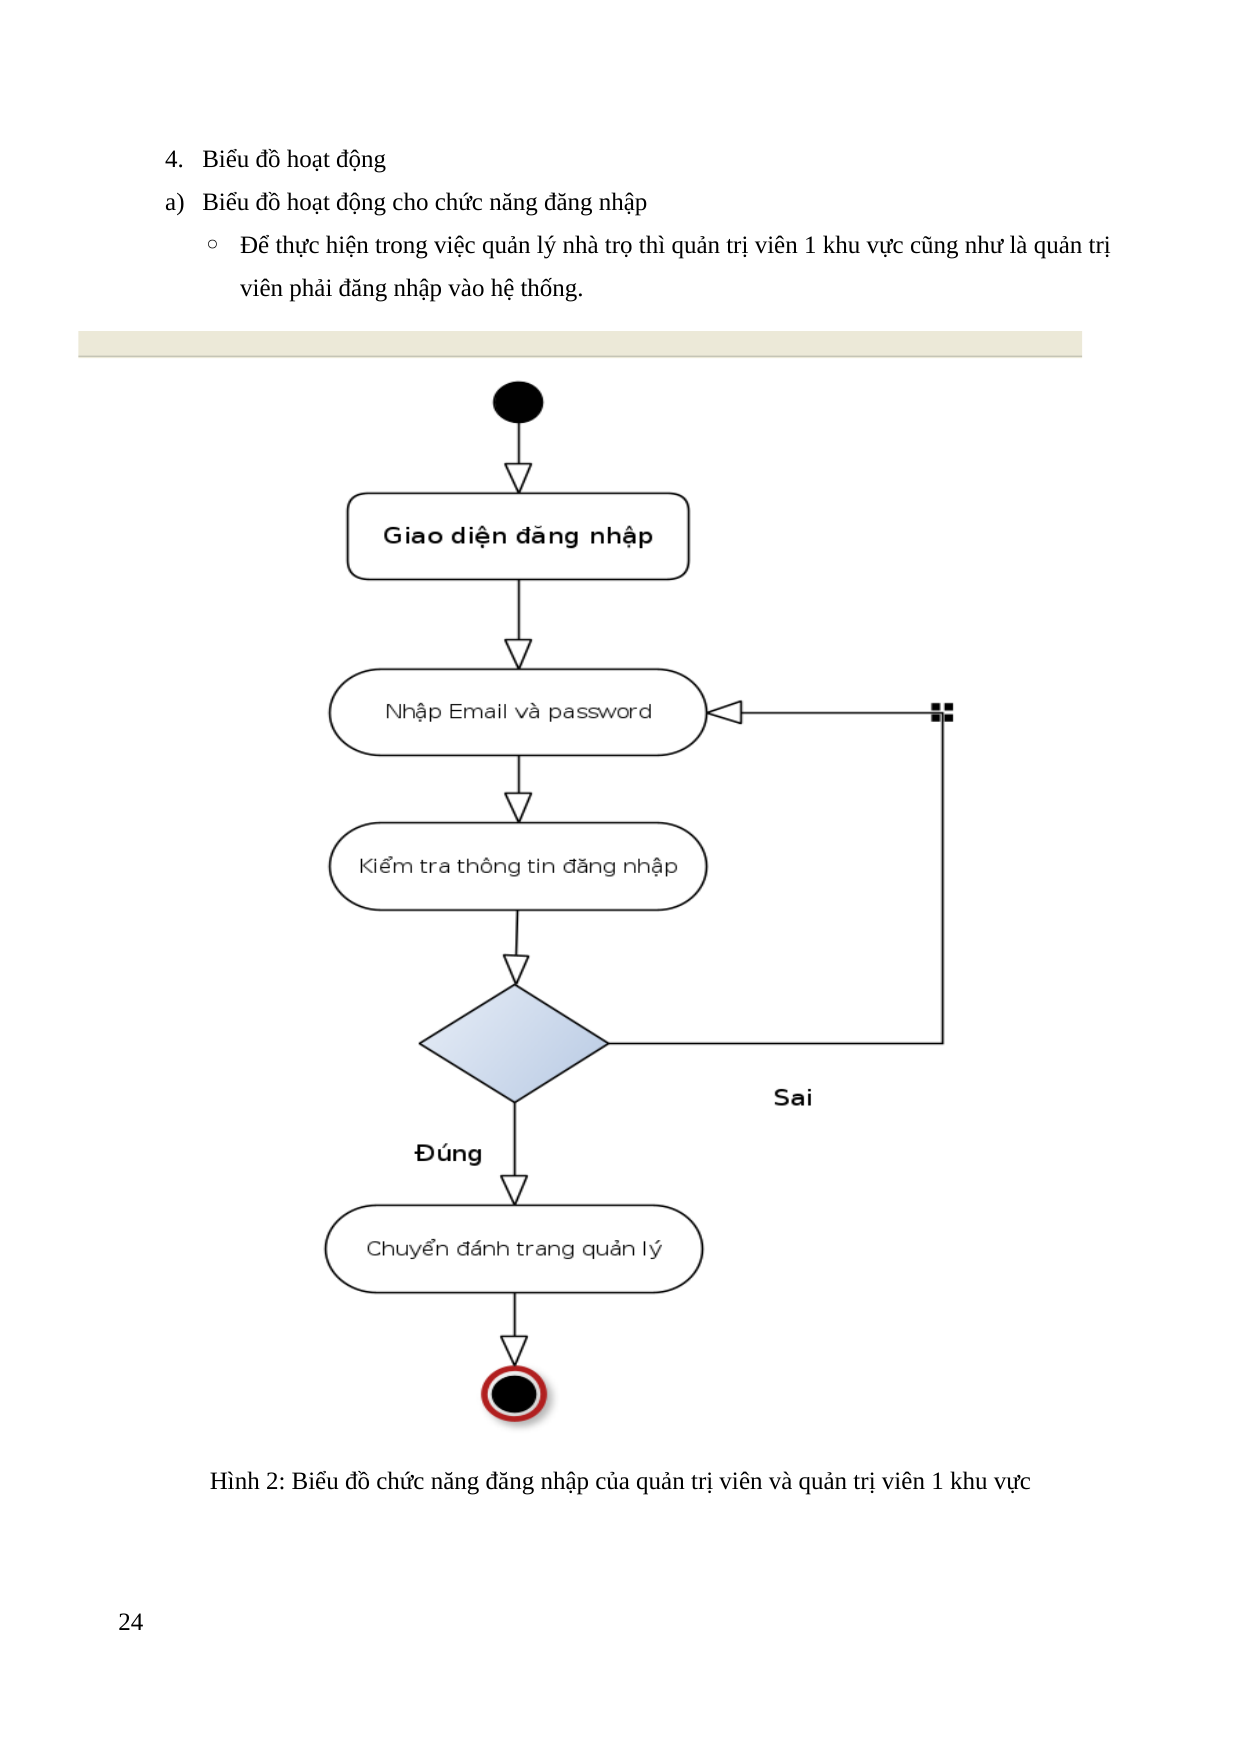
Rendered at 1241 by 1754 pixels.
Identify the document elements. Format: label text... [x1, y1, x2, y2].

list Để thực hiện trong việc quản lý nhà trọ thì quản trị viên 1 khu vực cũng như là quản trị viên phải đăng nhập vào hệ thống. [202, 230, 1122, 302]
text Hình 2: Biểu đồ chức năng đăng nhập của quản trị viên và quản trị viên 1 khu vực [118, 589, 1122, 1495]
picture [78, 331, 1083, 1461]
list Biểu đồ hoạt động [165, 144, 1122, 172]
list Biểu đồ hoạt động cho chức năng đăng nhập [165, 187, 1122, 216]
